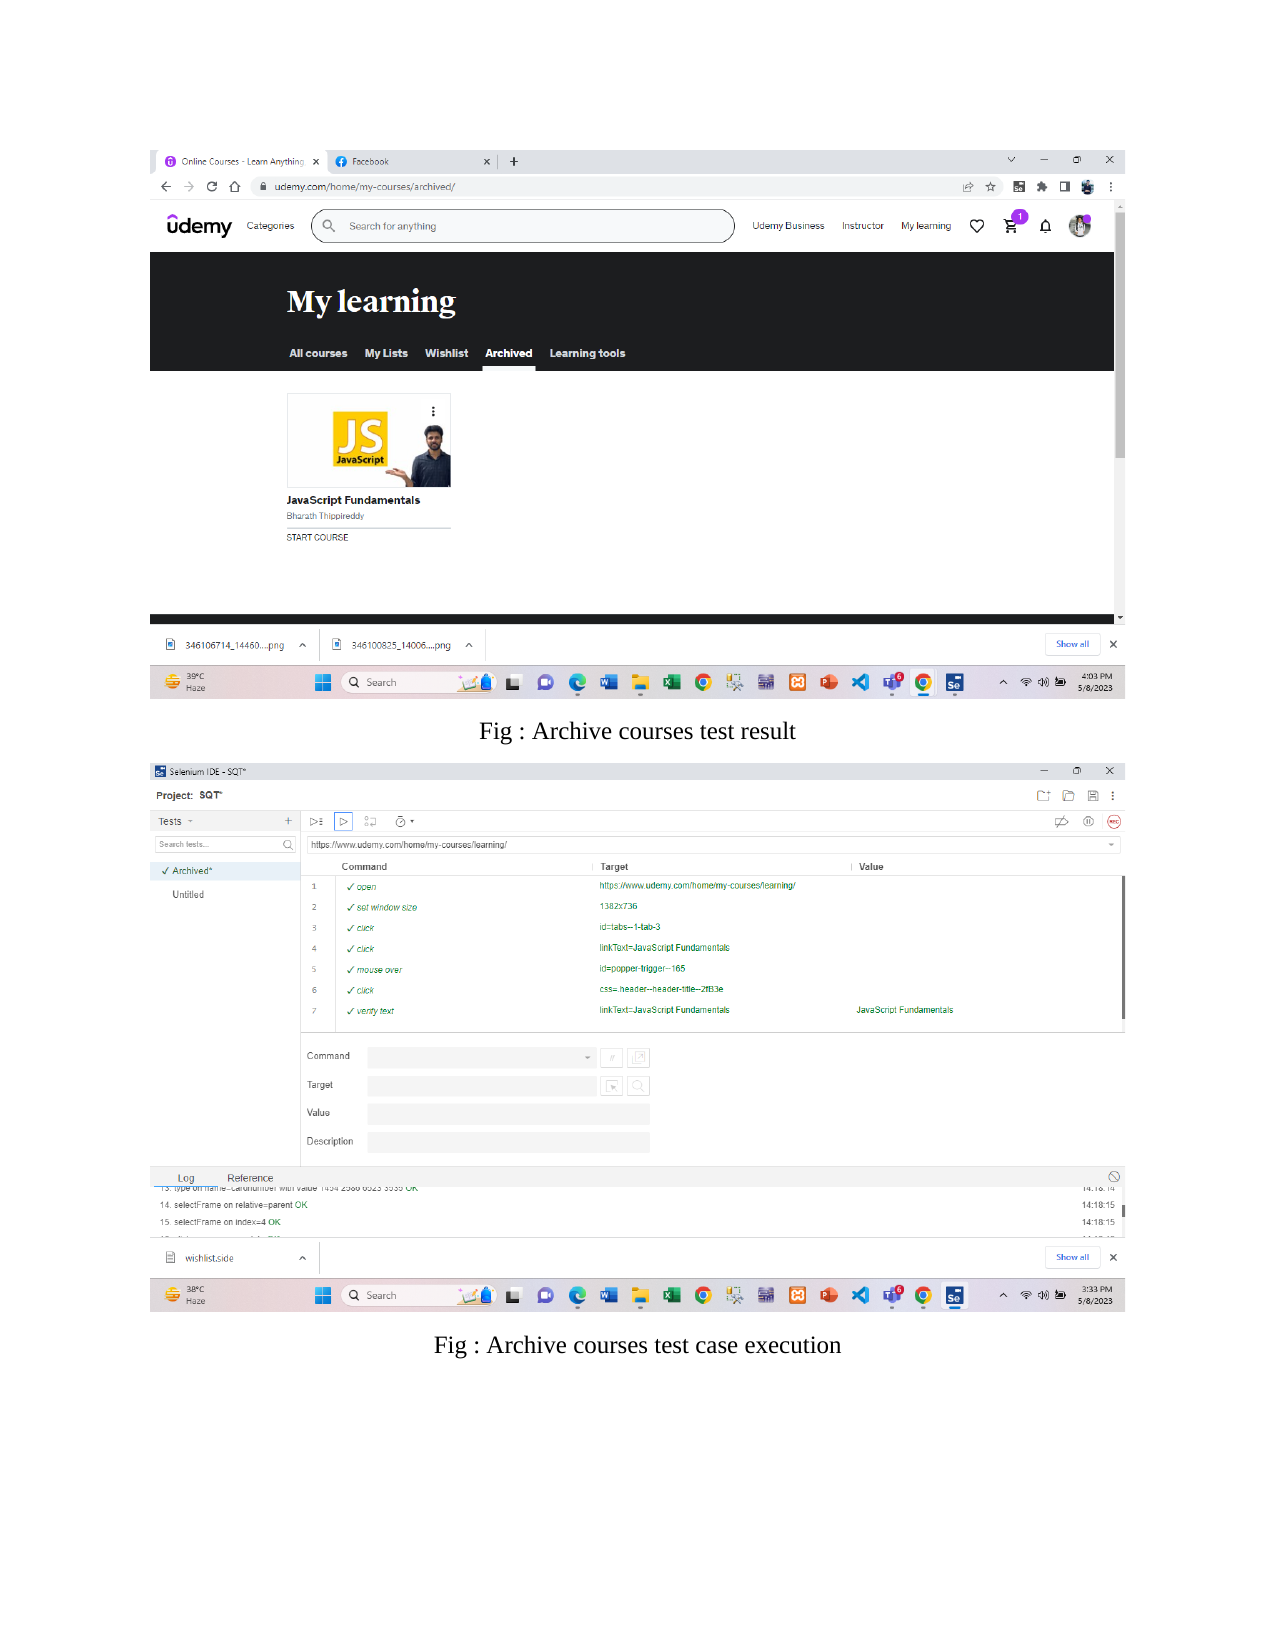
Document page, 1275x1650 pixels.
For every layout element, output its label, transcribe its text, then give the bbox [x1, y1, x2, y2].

picture [150, 150, 1125, 699]
picture [150, 763, 1125, 1312]
text Fig : Archive courses test case execution [150, 1330, 1125, 1359]
text Fig : Archive courses test result [150, 716, 1125, 745]
